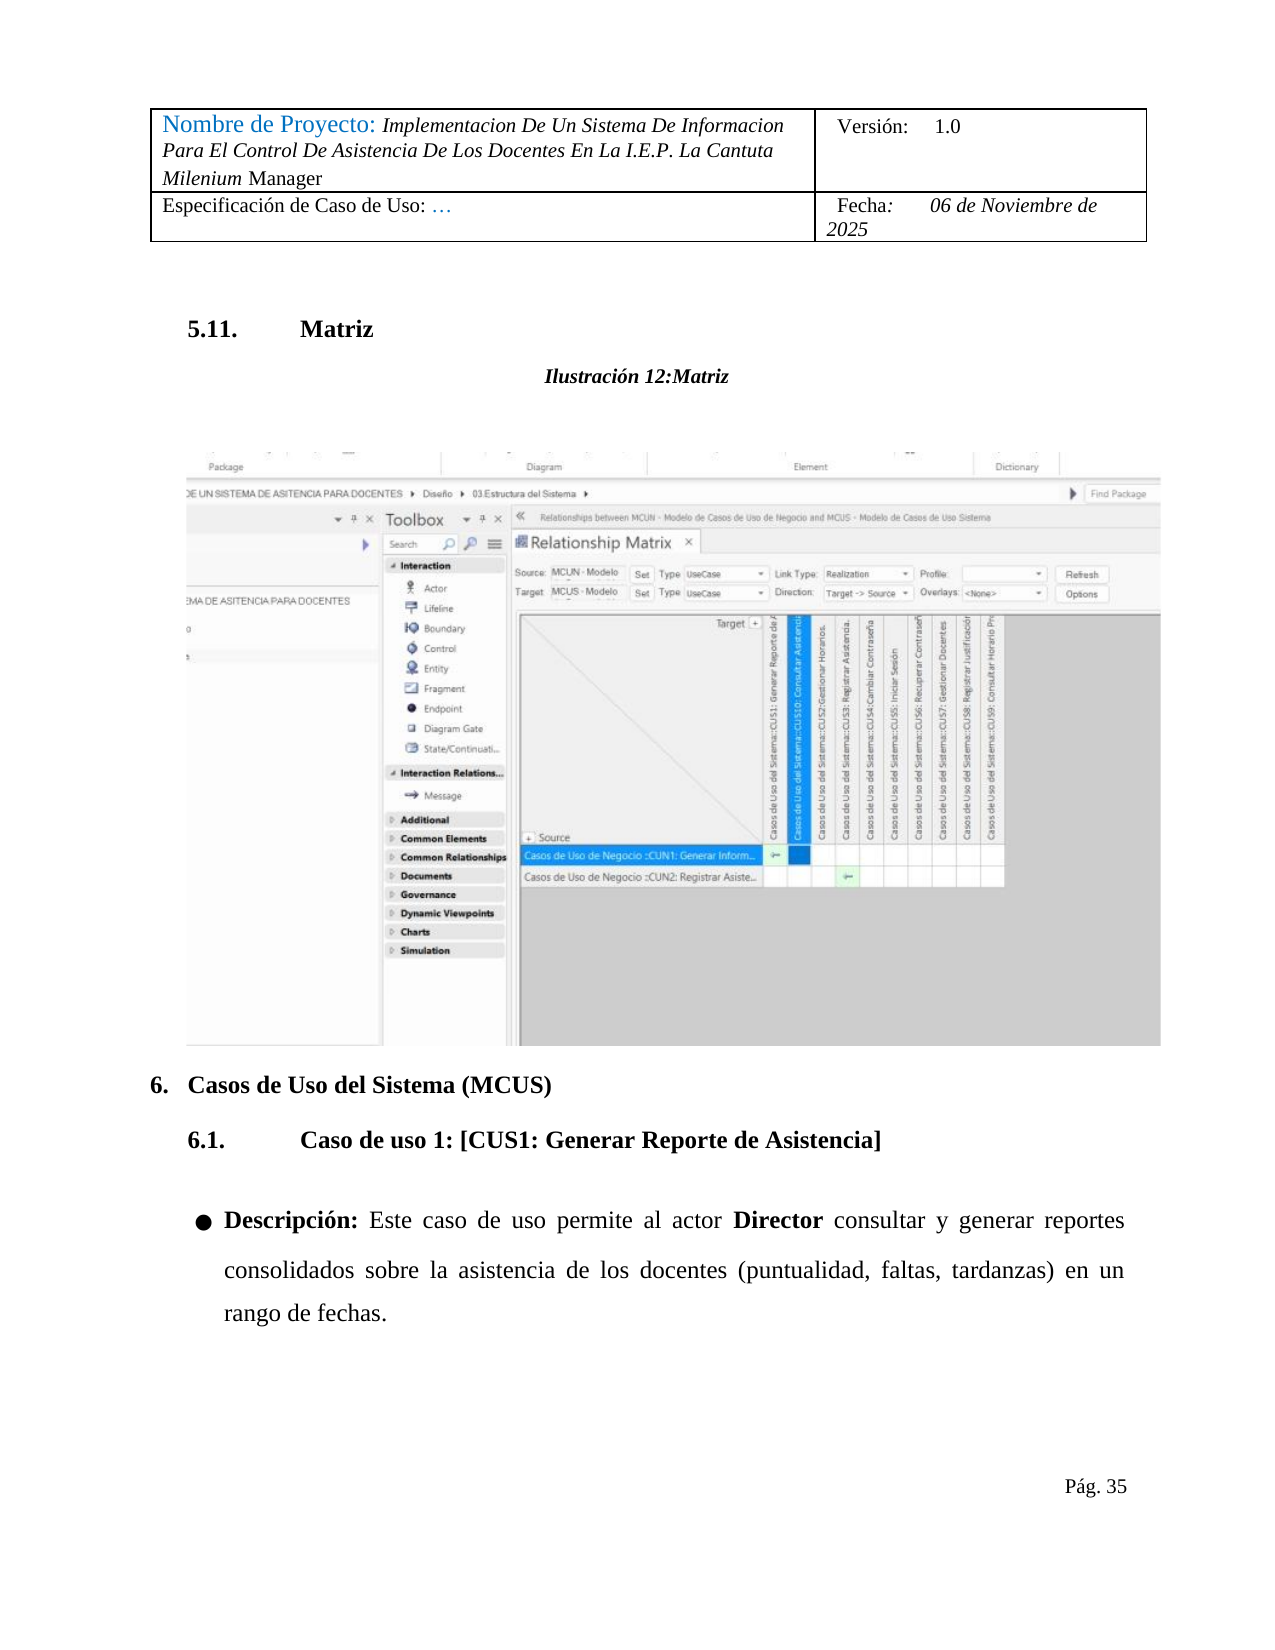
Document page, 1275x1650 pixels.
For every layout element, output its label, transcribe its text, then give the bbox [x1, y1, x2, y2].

subtitle Matriz [187, 314, 1125, 343]
subtitle Caso de uso 1: [CUS1: Generar Reporte de Asistencia] [187, 1126, 1125, 1154]
subtitle Casos de Uso del Sistema (MCUS) [150, 1070, 1125, 1099]
text Ilustración 12:Matriz [150, 364, 1125, 388]
picture [186, 452, 1162, 1046]
list Descripción: Este caso de uso permite al actor Director consultar y generar reportes consolidados sobre la asistencia de los docentes (puntualidad, faltas, tardanzas) en un rango de fechas. [194, 1198, 1125, 1327]
